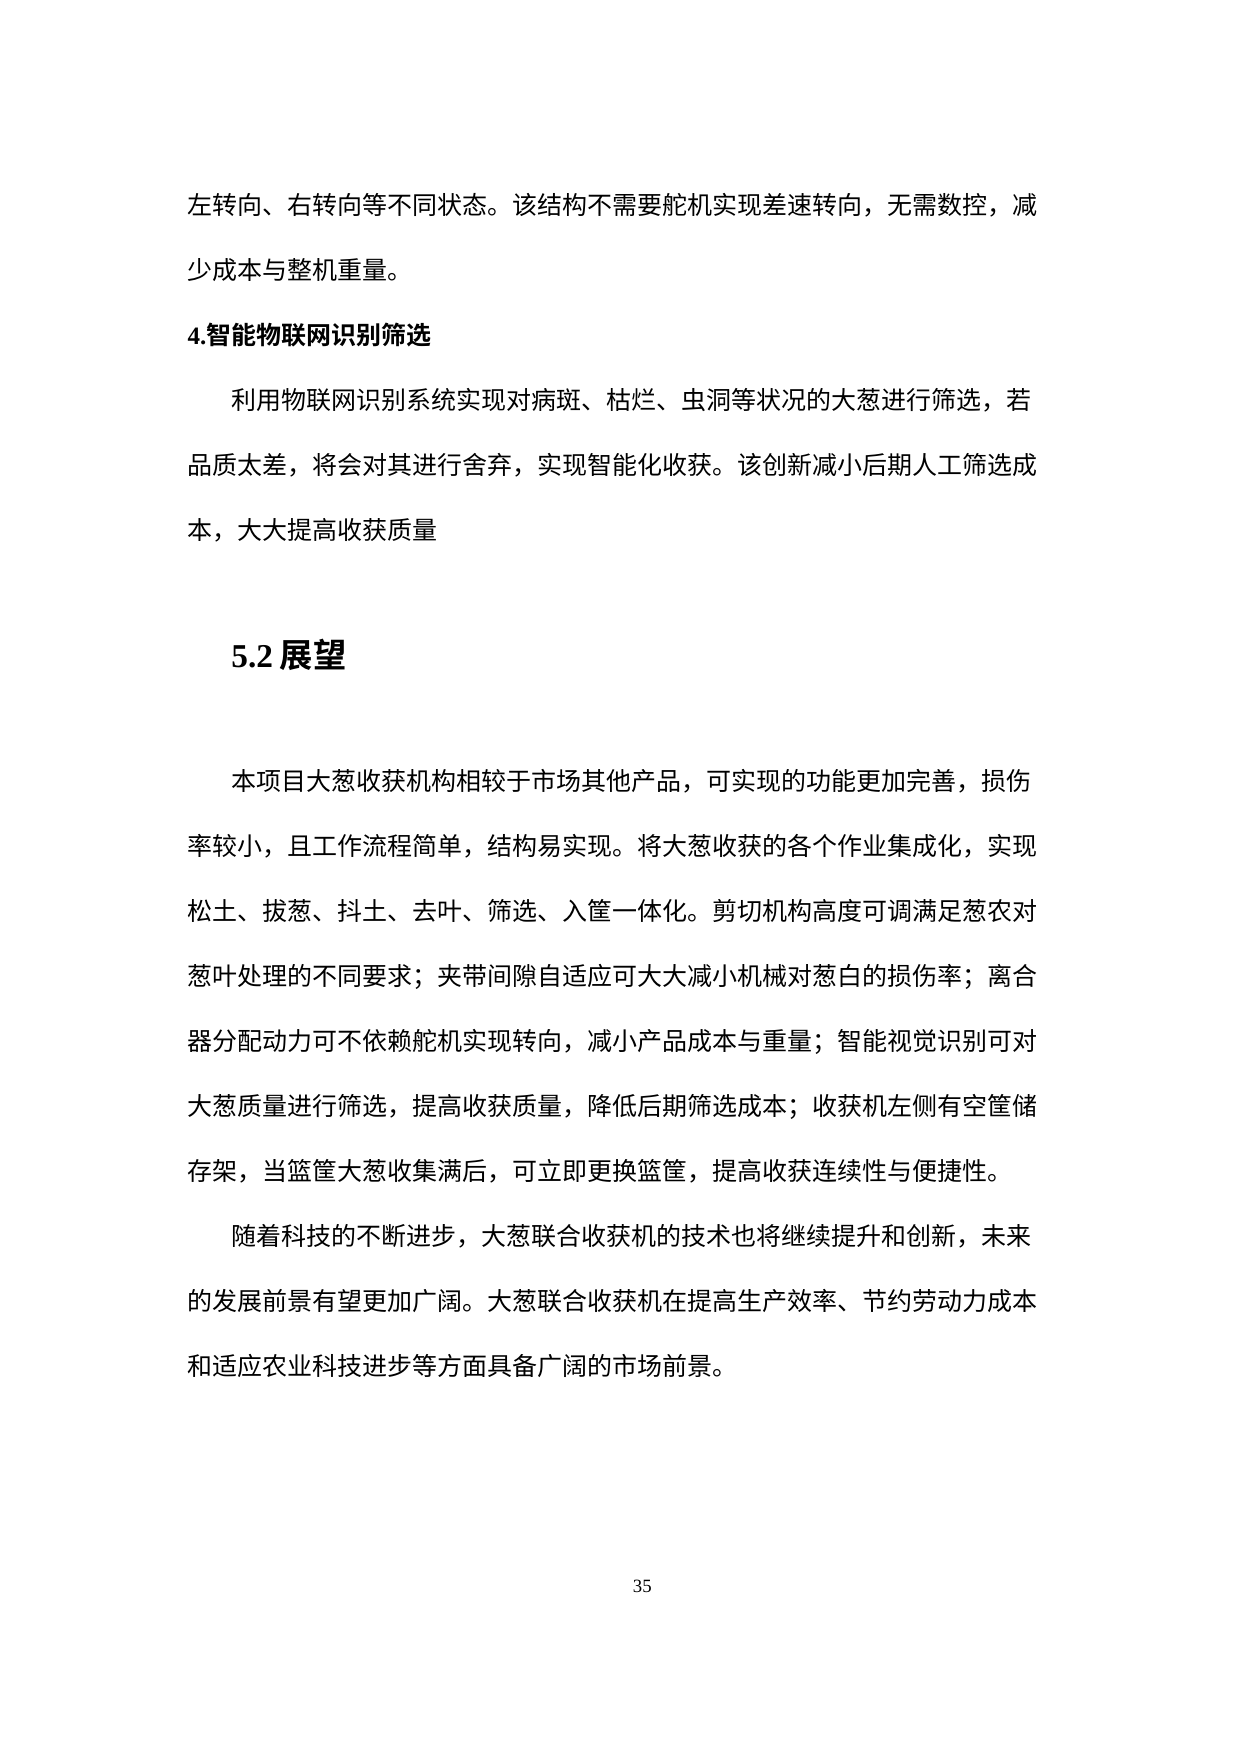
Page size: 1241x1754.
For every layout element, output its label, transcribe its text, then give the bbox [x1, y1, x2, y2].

text 利用物联网识别系统实现对病斑、枯烂、虫洞等状况的大葱进行筛选，若品质太差，将会对其进行舍弃，实现智能化收获。该创新减小后期人工筛选成本，大大提高收获质量 [187, 366, 1053, 561]
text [187, 171, 1053, 301]
subtitle 5.2展望 [187, 620, 1053, 685]
text 随着科技的不断进步，大葱联合收获机的技术也将继续提升和创新，未来的发展前景有望更加广阔。大葱联合收获机在提高生产效率、节约劳动力成本和适应农业科技进步等方面具备广阔的市场前景。 [187, 1202, 1053, 1397]
text 本项目大葱收获机构相较于市场其他产品，可实现的功能更加完善，损伤率较小，且工作流程简单，结构易实现。将大葱收获的各个作业集成化，实现松土、拔葱、抖土、去叶、筛选、入筐一体化。剪切机构高度可调满足葱农对葱叶处理的不同要求；夹带间隙自适应可大大减小机械对葱白的损伤率；离合器分配动力可不依赖舵机实现转向，减小产品成本与重量；智能视觉识别可对大葱质量进行筛选，提高收获质量，降低后期筛选成本；收获机左侧有空筐储存架，当篮筐大葱收集满后，可立即更换篮筐，提高收获连续性与便捷性。 [187, 747, 1053, 1202]
text 4.智能物联网识别筛选 [187, 301, 1053, 366]
